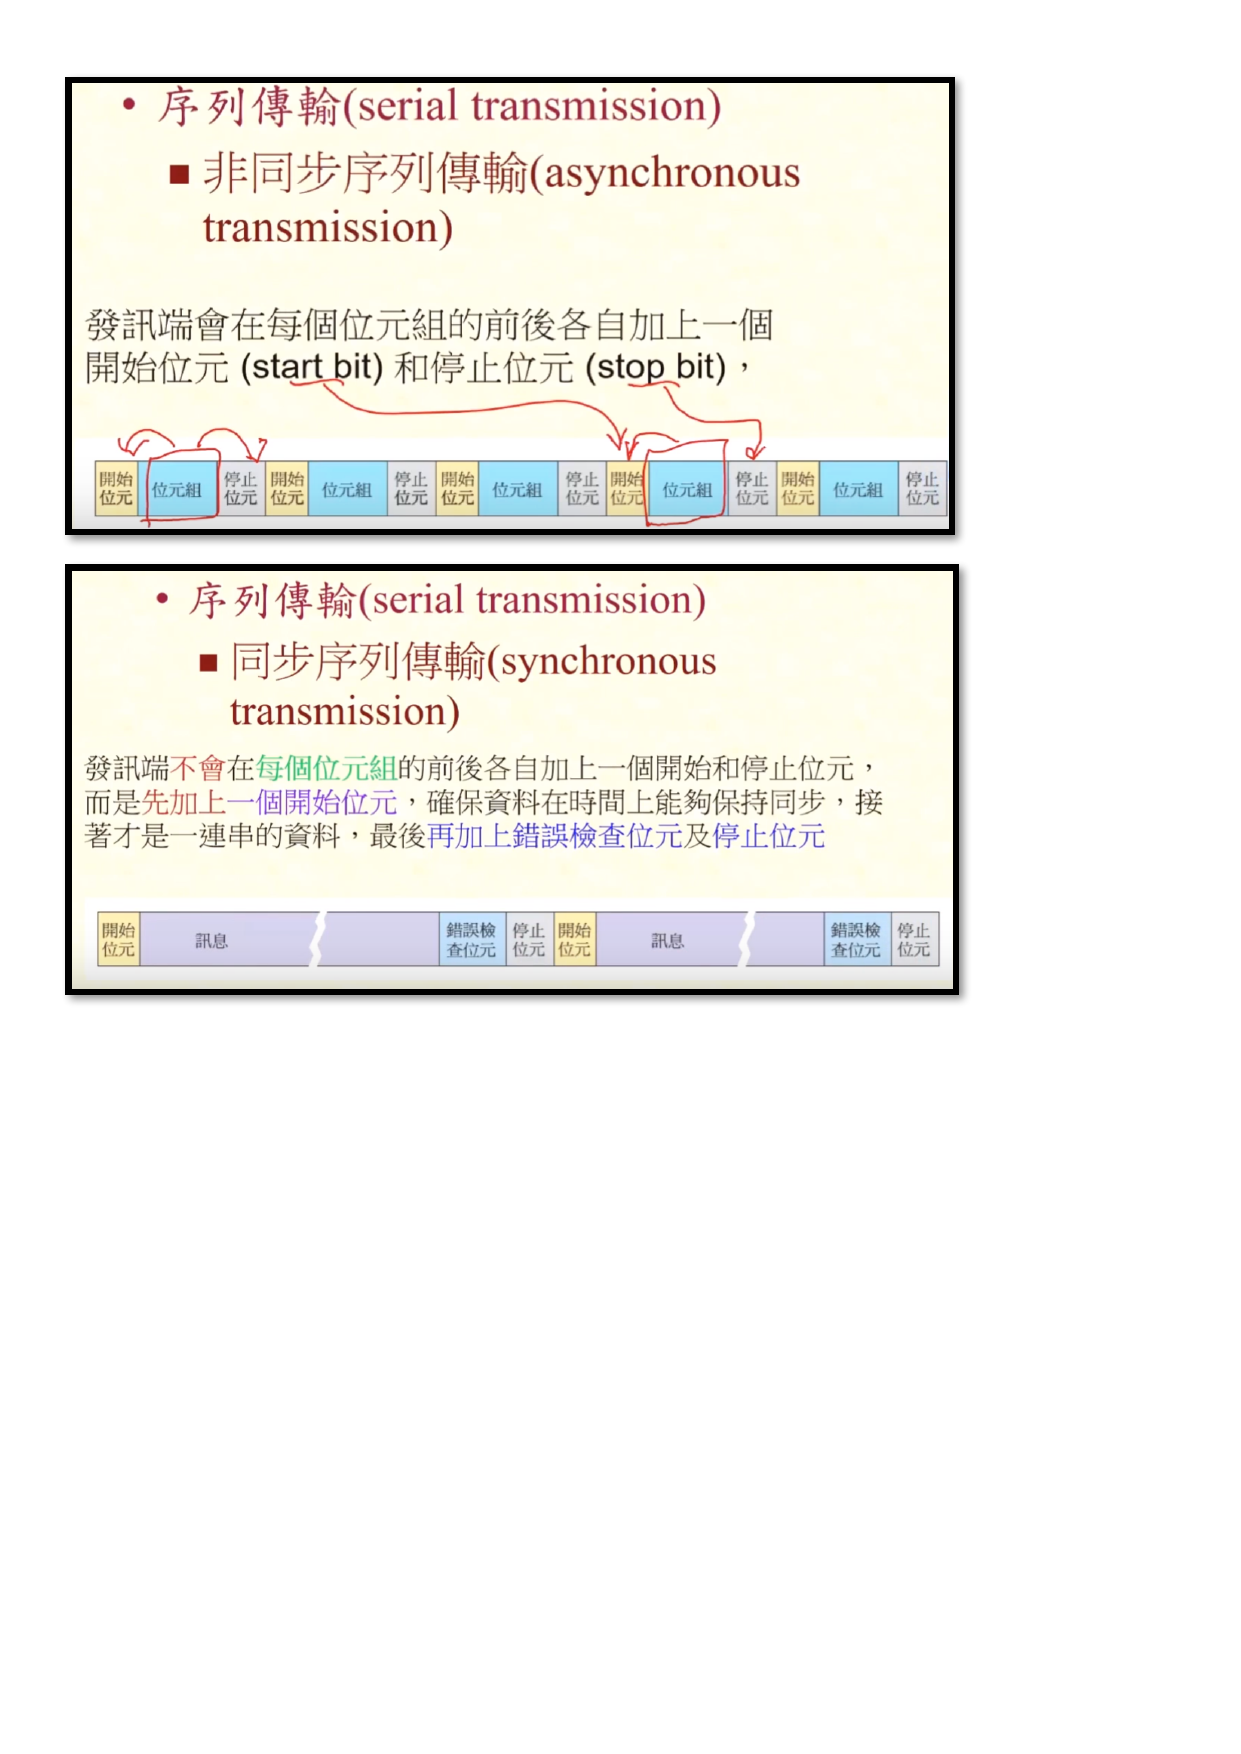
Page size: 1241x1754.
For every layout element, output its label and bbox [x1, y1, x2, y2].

picture [72, 571, 953, 989]
picture [72, 83, 949, 529]
